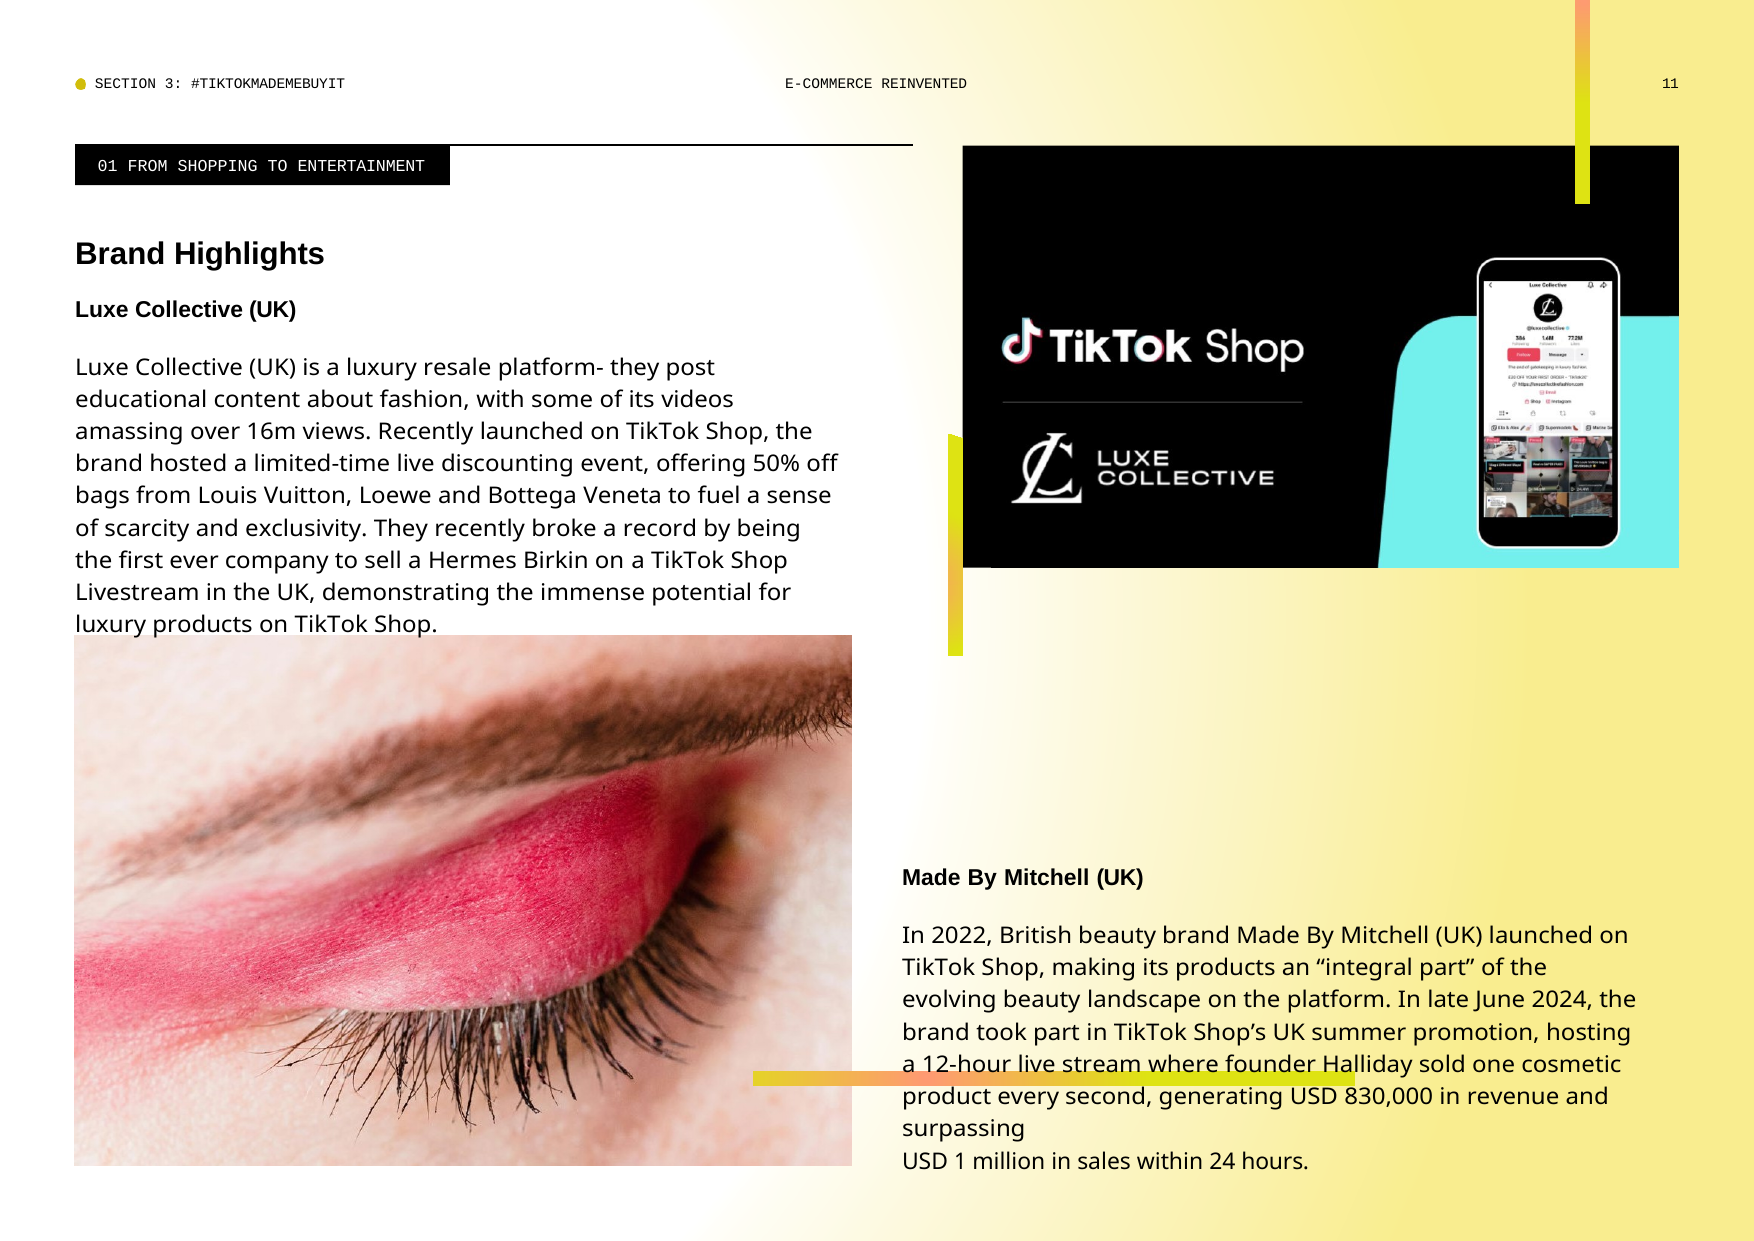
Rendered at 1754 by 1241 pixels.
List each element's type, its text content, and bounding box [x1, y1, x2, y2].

text USD 1 million in sales within 24 hours. [902, 1145, 1754, 1176]
picture [0, 0, 1754, 1241]
text Made By Mitchell (UK) [902, 864, 1754, 890]
text In 2022, British beauty brand Made By Mitchell (UK) launched on TikTok Shop, making its products an “integral part” of the evolving beauty landscape on the platform. In late June 2024, the brand took part in TikTok Shop’s UK summer promotion, hosting a 12-hour live stream where founder Halliday sold one cosmetic product every second, generating USD 830,000 in revenue and surpassing [902, 919, 1647, 1143]
picture [991, 271, 1754, 296]
text Luxe Collective (UK) is a luxury resale platform- they post educational content about fashion, with some of its videos amassing over 16m views. Recently launched on TikTok Shop, the brand hosted a limited-time live discounting event, offering 50% off bags from Louis Vuitton, Loewe and Bottega Veneta to fuel a sense of scarcity and exclusivity. They recently broke a record by being the first ever company to sell a Hermes Birkin on a TikTok Shop Livestream in the UK, demonstrating the immense potential for luxury products on TikTok Shop. [75, 351, 843, 639]
subtitle Brand Highlights [75, 235, 1754, 271]
text SECTION 3: #TIKTOKMADEMEBUYIT E-COMMERCE REINVENTED 11 [94, 77, 1754, 93]
text Luxe Collective (UK) [75, 296, 1754, 322]
